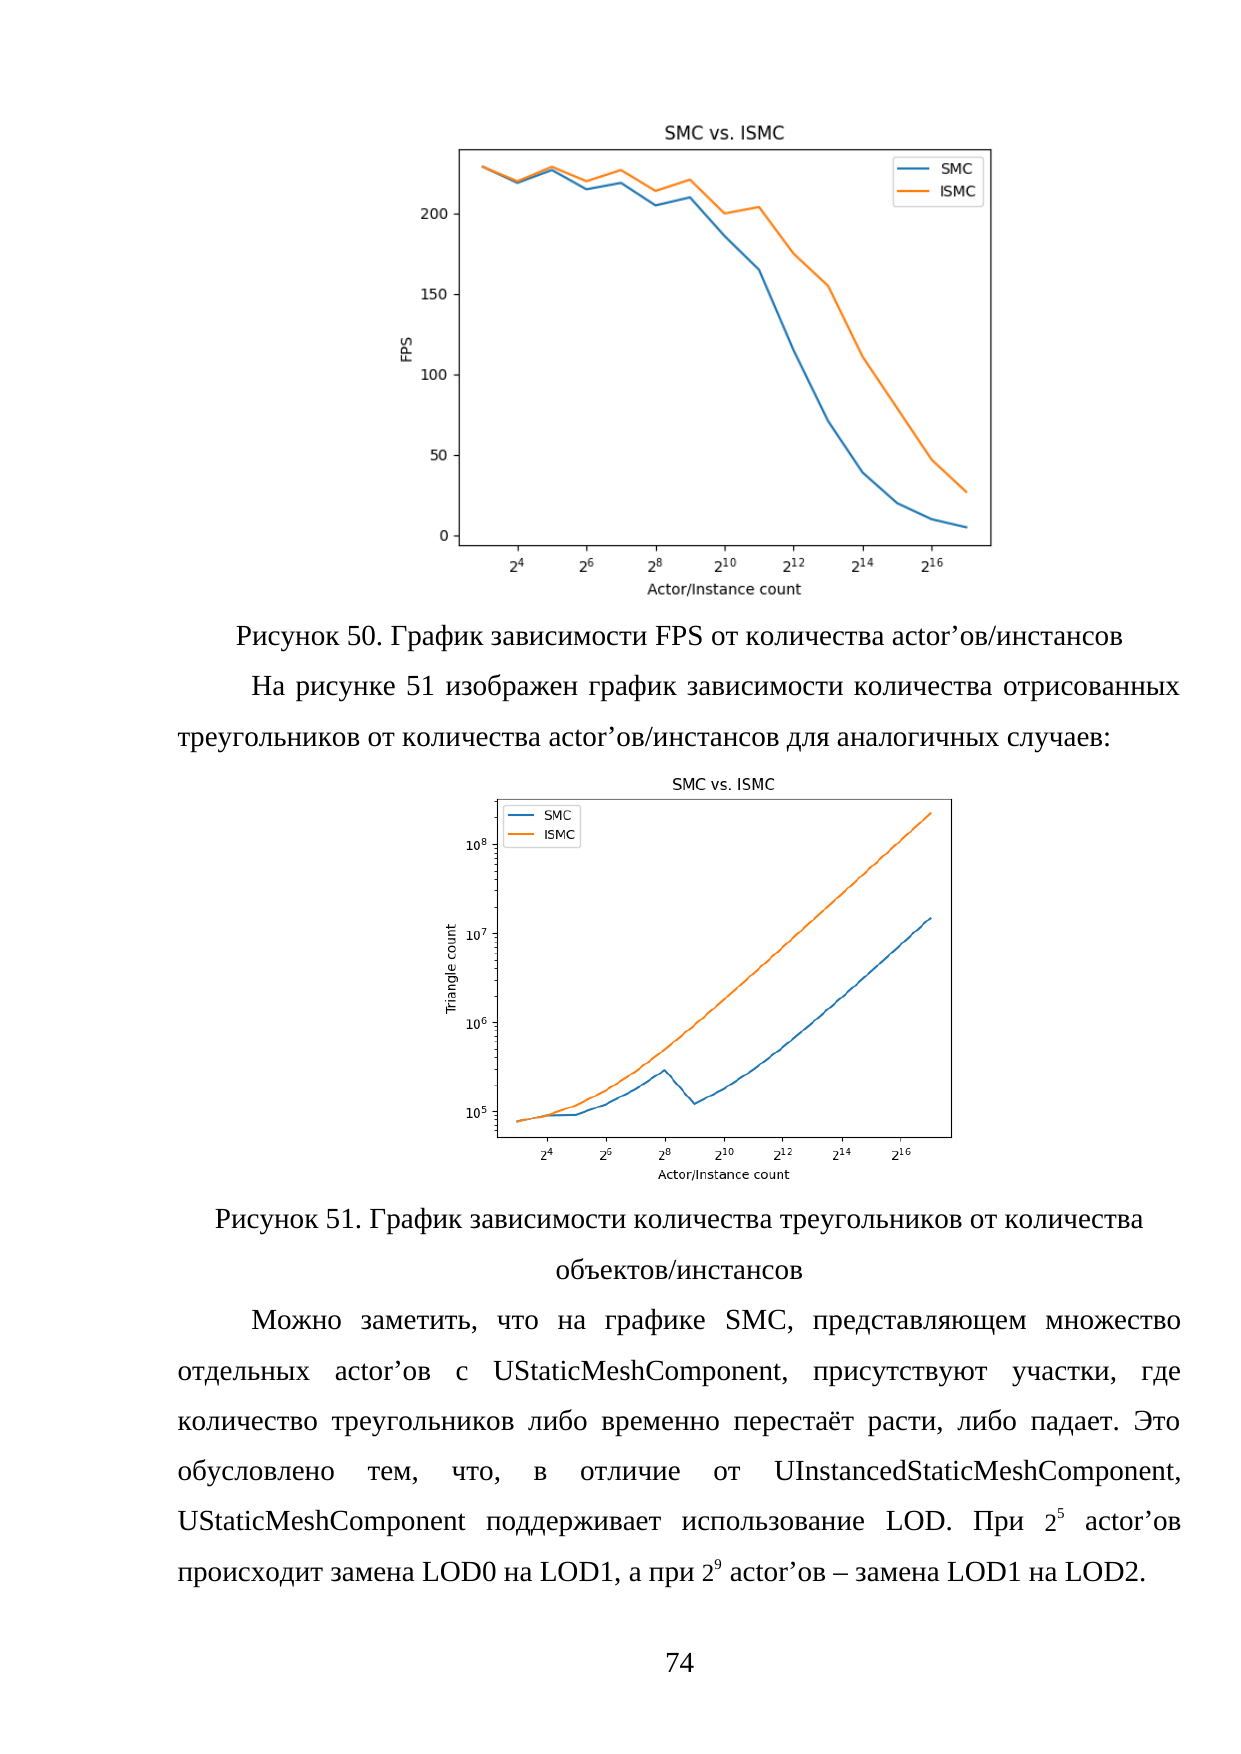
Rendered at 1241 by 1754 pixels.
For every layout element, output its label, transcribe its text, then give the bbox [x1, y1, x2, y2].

text На рисунке 51 изображен график зависимости количества отрисованных треугольников от количества actor’ов/инстансов для аналогичных случаев: [177, 668, 1181, 752]
picture [373, 118, 1059, 602]
picture [423, 768, 1009, 1185]
text Рисунок 50. График зависимости FPS от количества actor’ов/инстансов [177, 618, 1181, 652]
text Рисунок 51. График зависимости количества треугольников от количества объектов/инстансов [177, 1202, 1181, 1286]
text Можно заметить, что на графике SMC, представляющем множество отдельных actor’ов с UStaticMeshComponent, присутствуют участки, где количество треугольников либо временно перестаёт расти, либо падает. Это обусловлено тем, что, в отличие от UInstancedStaticMeshComponent, UStaticMeshComponent поддерживает использование LOD. При actor’ов происходит замена LOD0 на LOD1, а при actor’ов – замена LOD1 на LOD2. [177, 1302, 1181, 1587]
